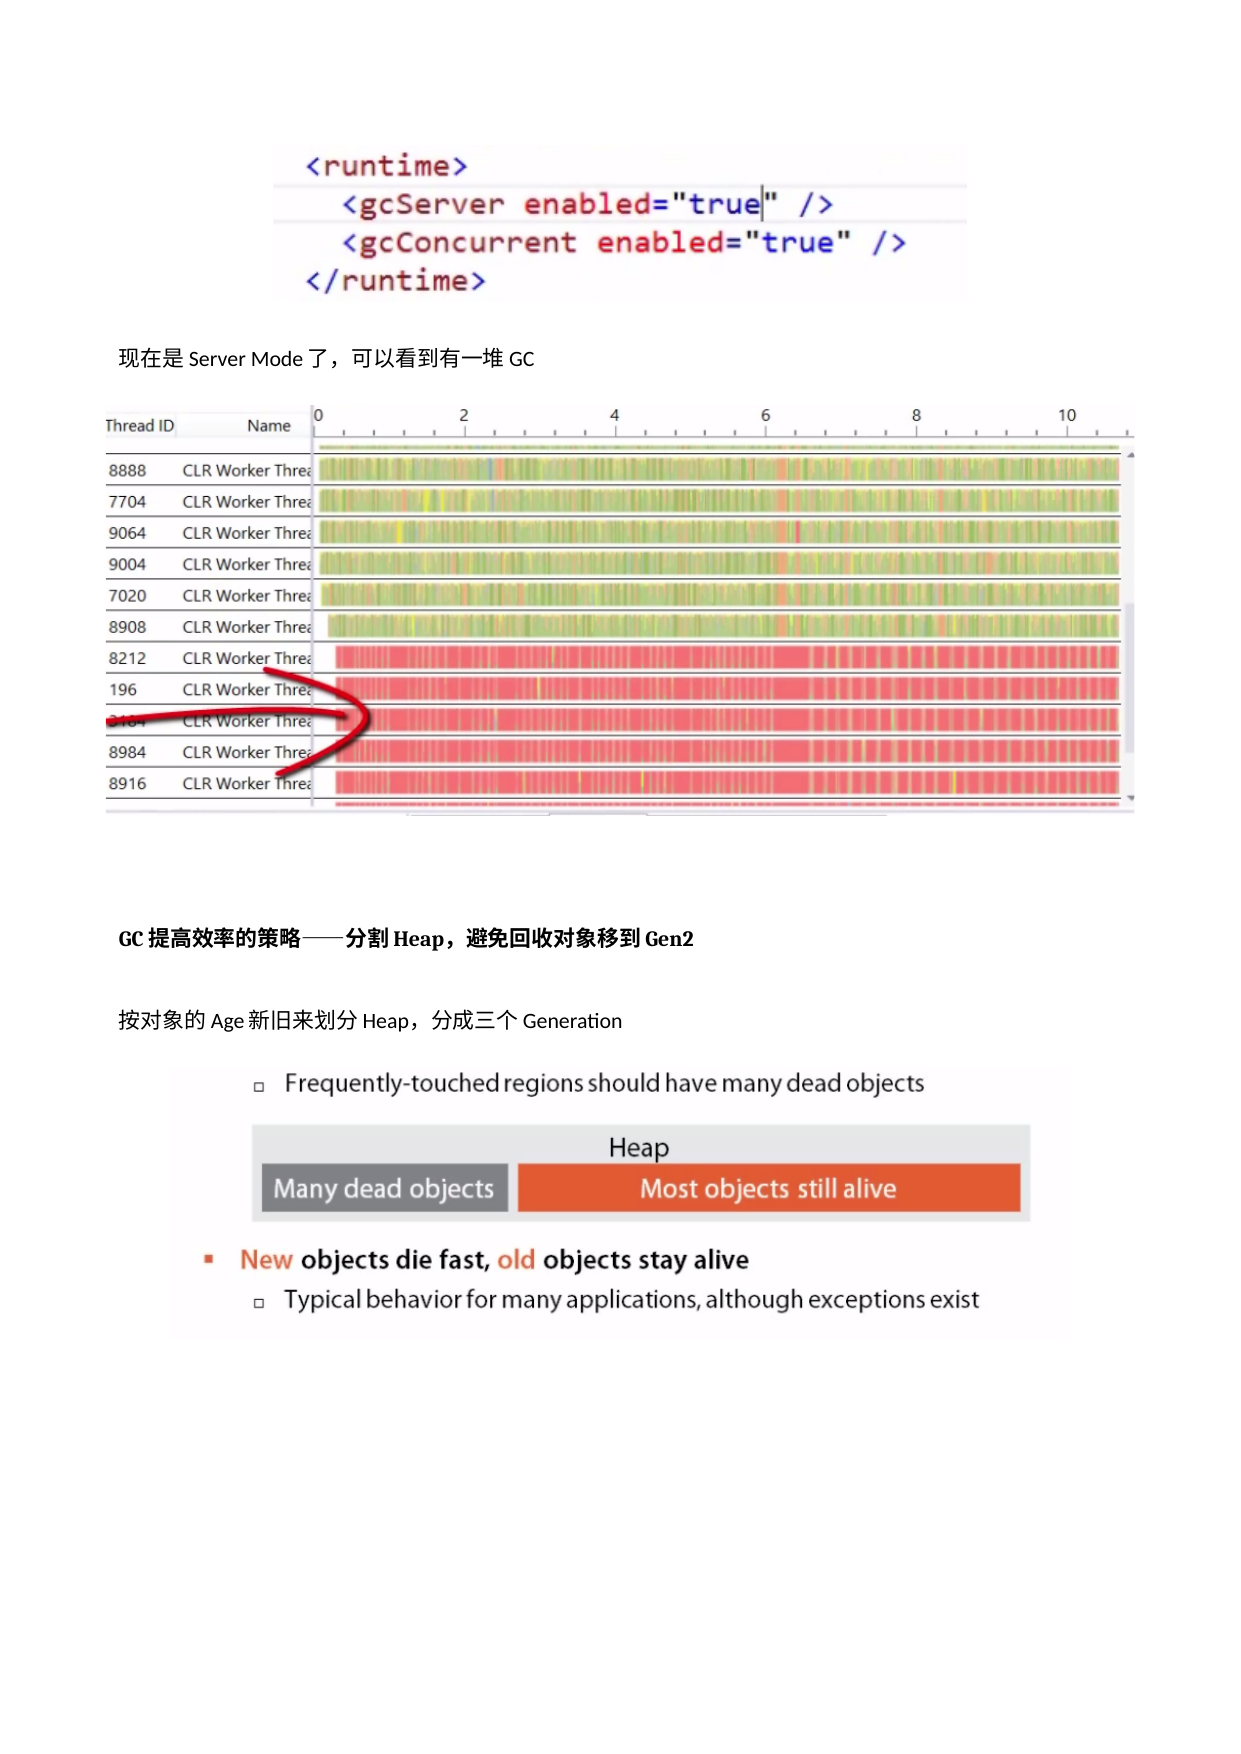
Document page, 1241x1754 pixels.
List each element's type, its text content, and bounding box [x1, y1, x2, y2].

text 现在是Server Mode了，可以看到有一堆GC [75, 341, 1165, 373]
subtitle GC提高效率的策略——分割Heap，避免回收对象移到Gen2 [75, 920, 1165, 953]
picture [105, 405, 1135, 816]
picture [273, 145, 967, 302]
picture [170, 1067, 1071, 1339]
text 按对象的Age新旧来划分Heap，分成三个Generation [75, 1003, 1165, 1035]
